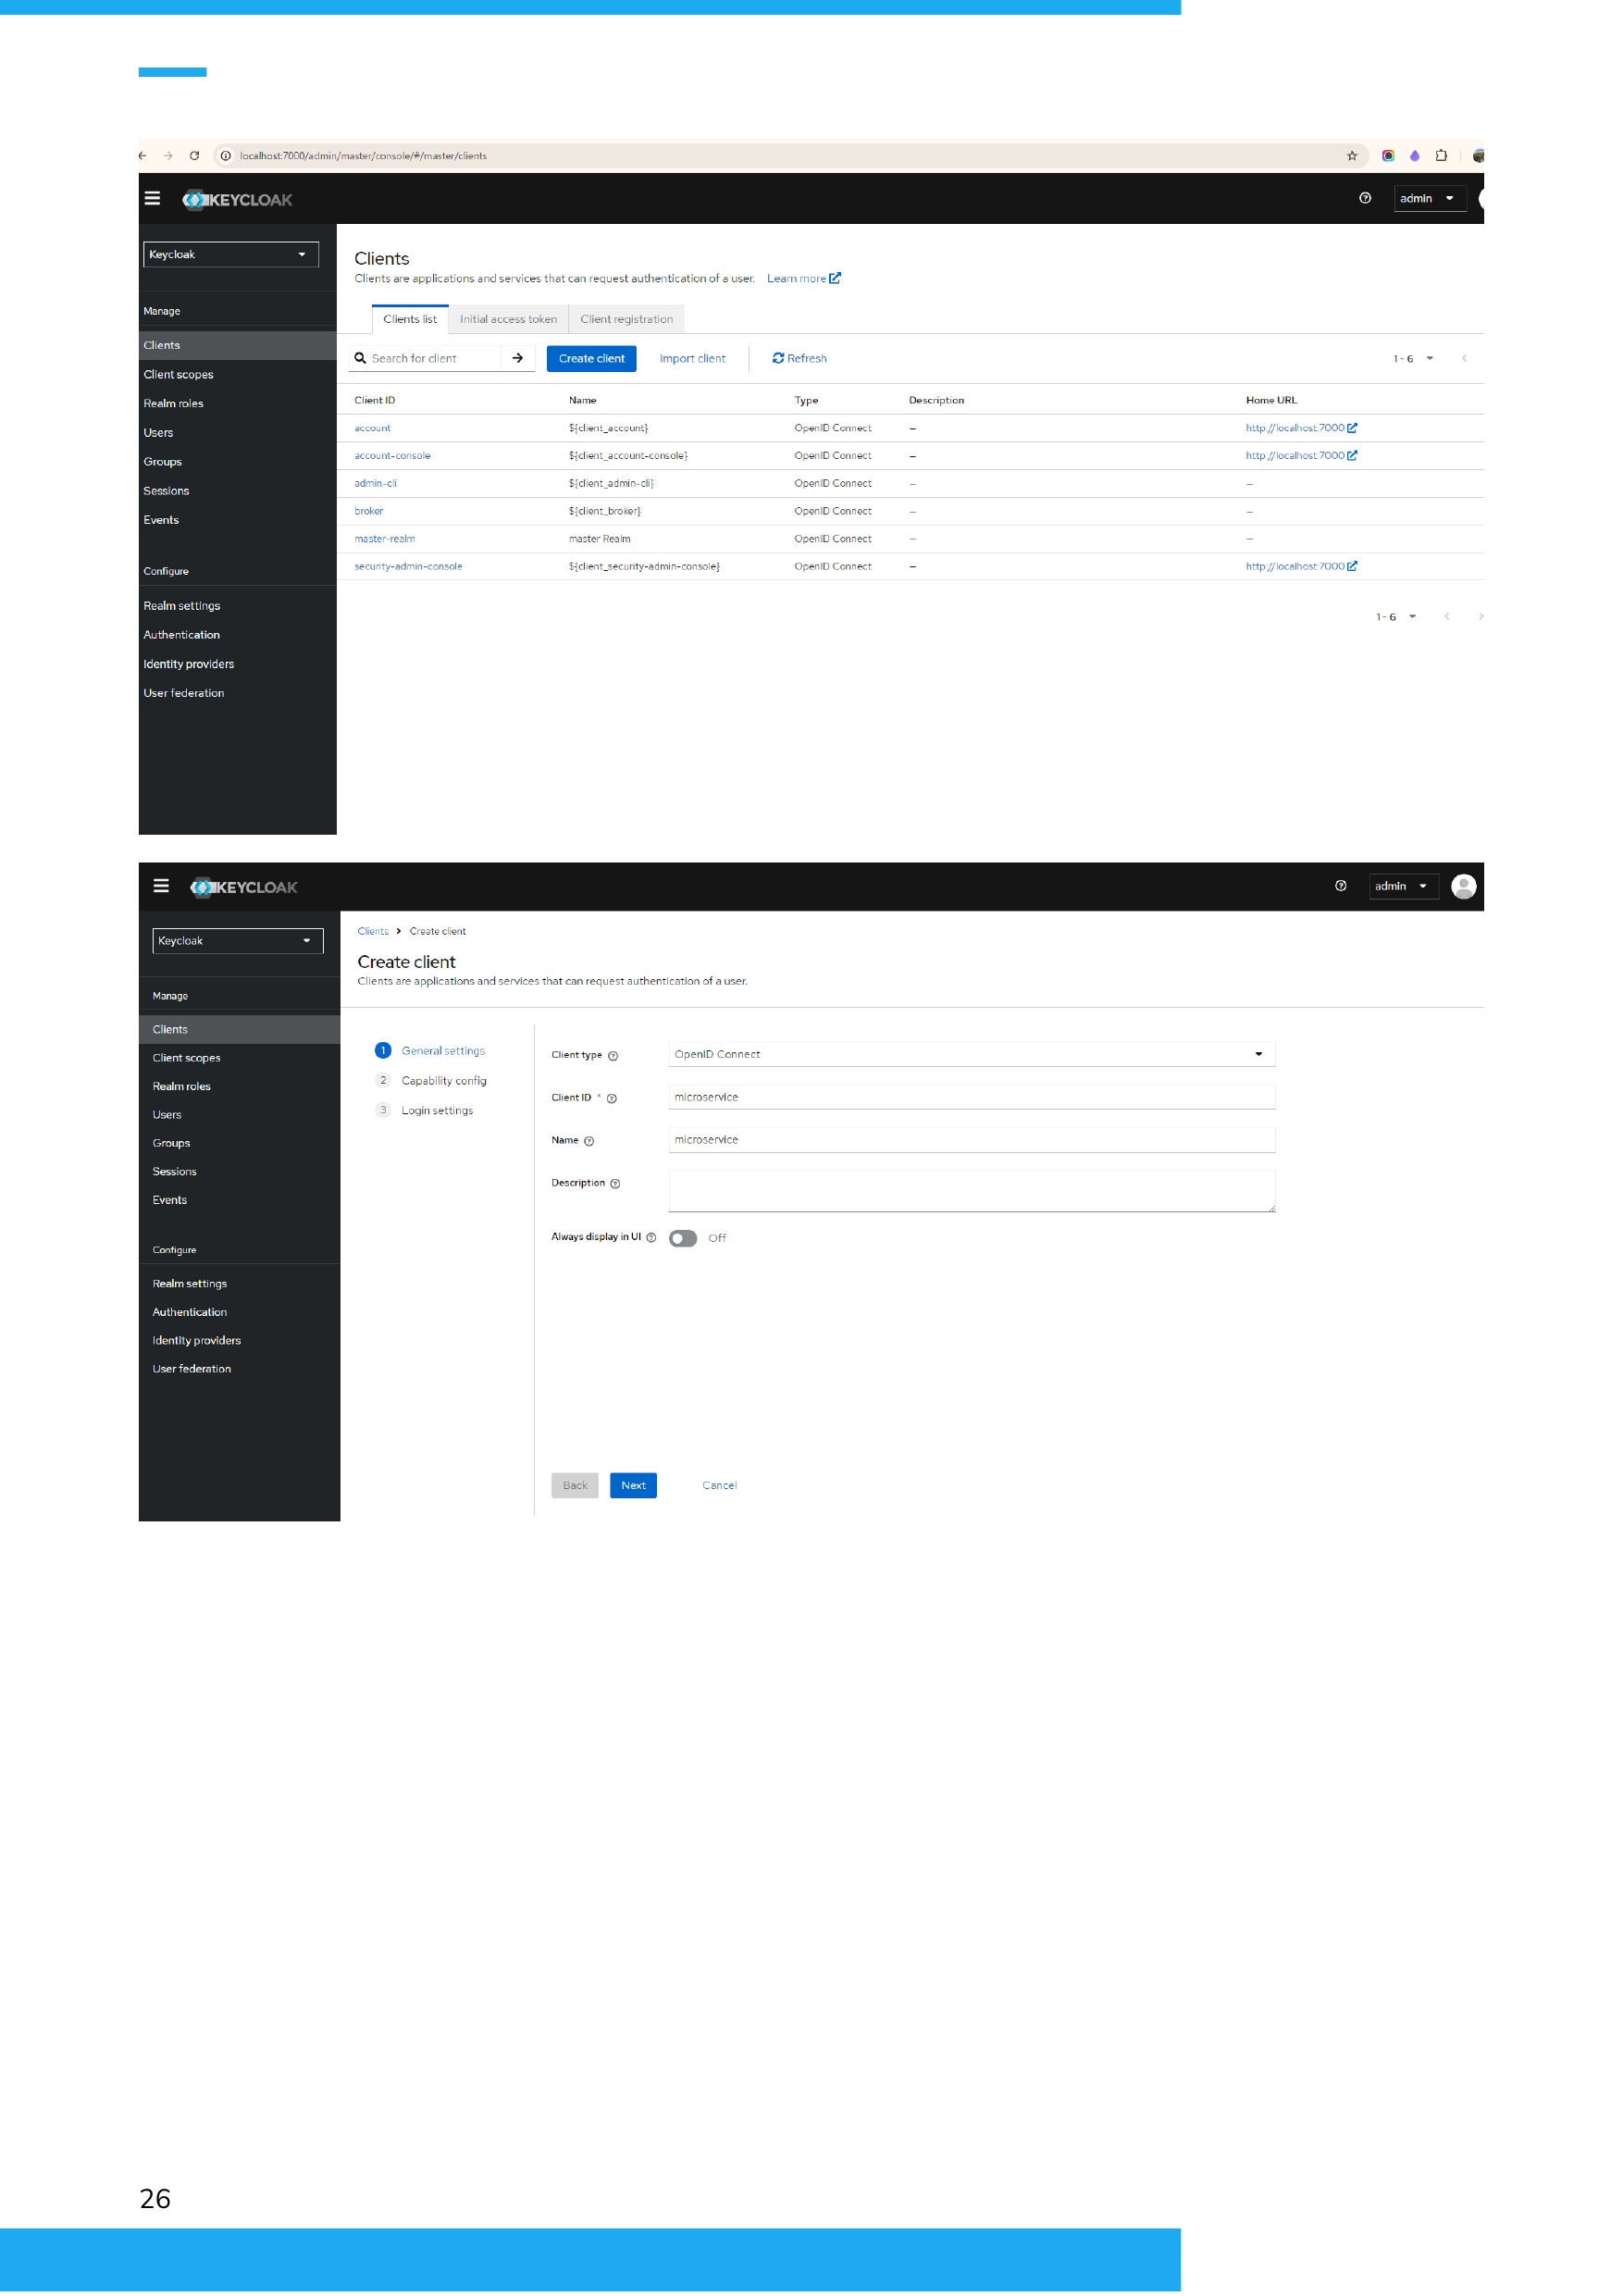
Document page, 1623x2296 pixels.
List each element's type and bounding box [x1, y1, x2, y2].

picture [139, 863, 1484, 1521]
picture [139, 68, 207, 77]
picture [0, 0, 1182, 15]
picture [0, 2228, 1182, 2291]
picture [139, 139, 1484, 835]
